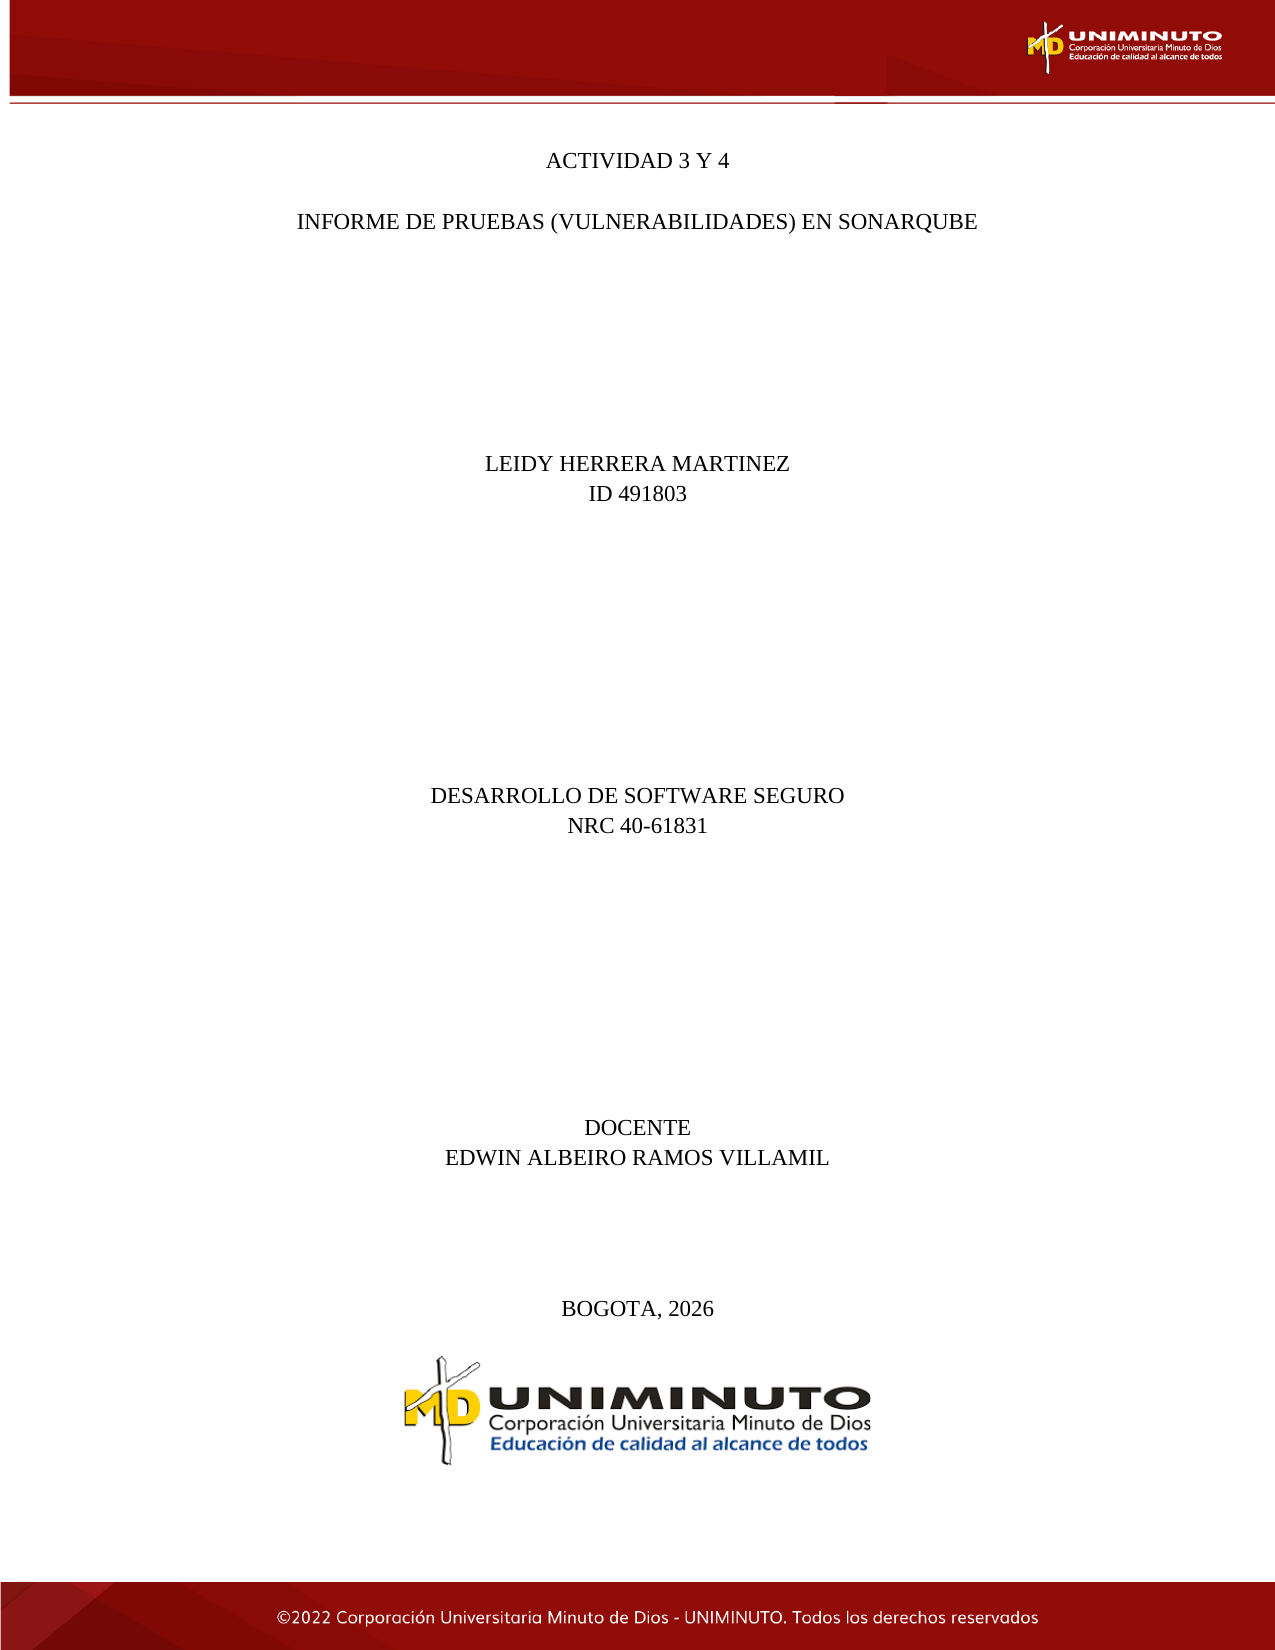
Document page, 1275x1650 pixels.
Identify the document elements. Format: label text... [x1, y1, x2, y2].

text DOCENTE [177, 1114, 1098, 1141]
picture [404, 1356, 871, 1466]
text EDWIN ALBEIRO RAMOS VILLAMIL [177, 1144, 1098, 1171]
text LEIDY HERRERA MARTINEZ [177, 450, 1098, 476]
text ID 491803 [177, 480, 1098, 506]
picture [0, 1582, 1275, 1650]
text NRC 40-61831 [177, 812, 1098, 838]
picture [9, 0, 1275, 105]
text BOGOTA, 2026 [177, 1296, 1098, 1322]
text INFORME DE PRUEBAS (VULNERABILIDADES) EN SONARQUBE [177, 208, 1098, 234]
text DESARROLLO DE SOFTWARE SEGURO [177, 782, 1098, 808]
text ACTIVIDAD 3 Y 4 [177, 148, 1098, 174]
